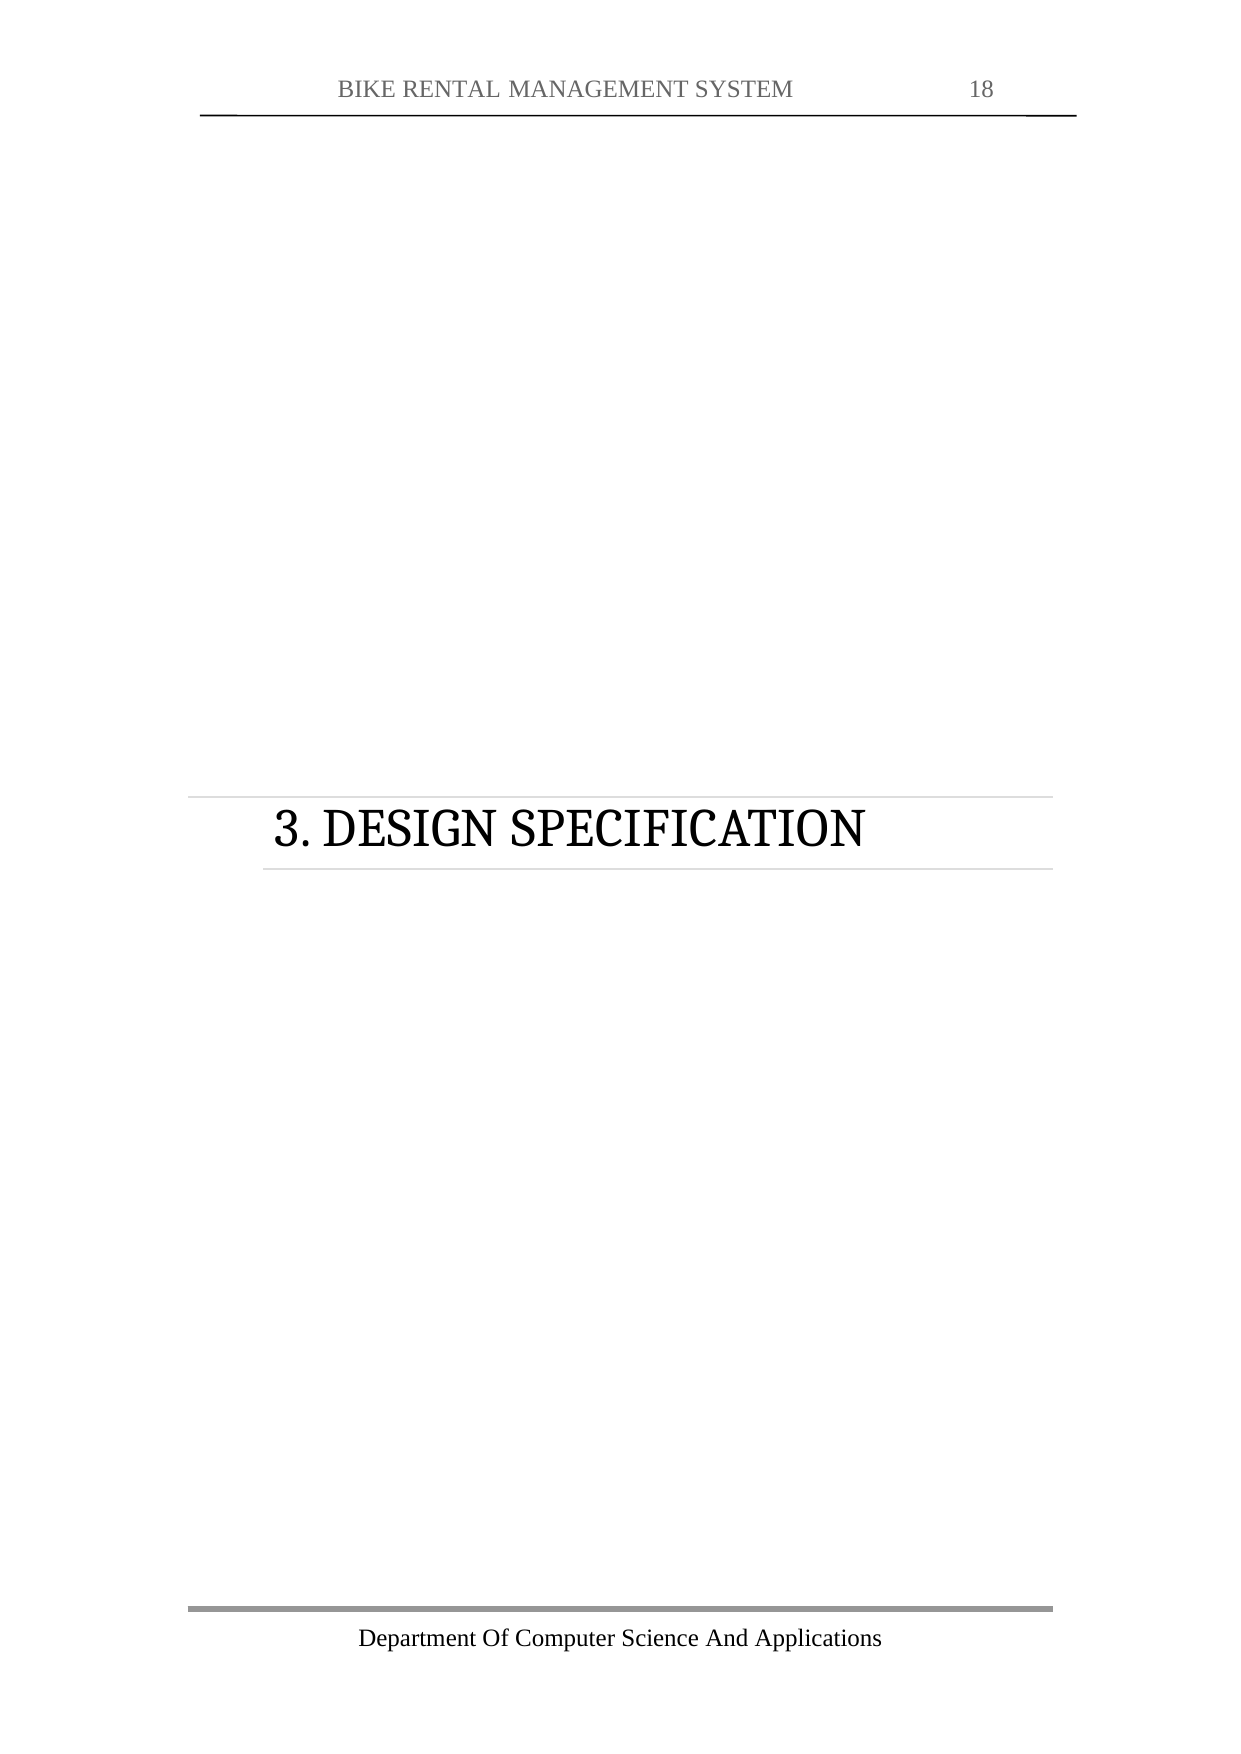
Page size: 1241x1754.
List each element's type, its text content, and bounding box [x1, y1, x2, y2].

title 3. DESIGN SPECIFICATION [262, 798, 1053, 870]
